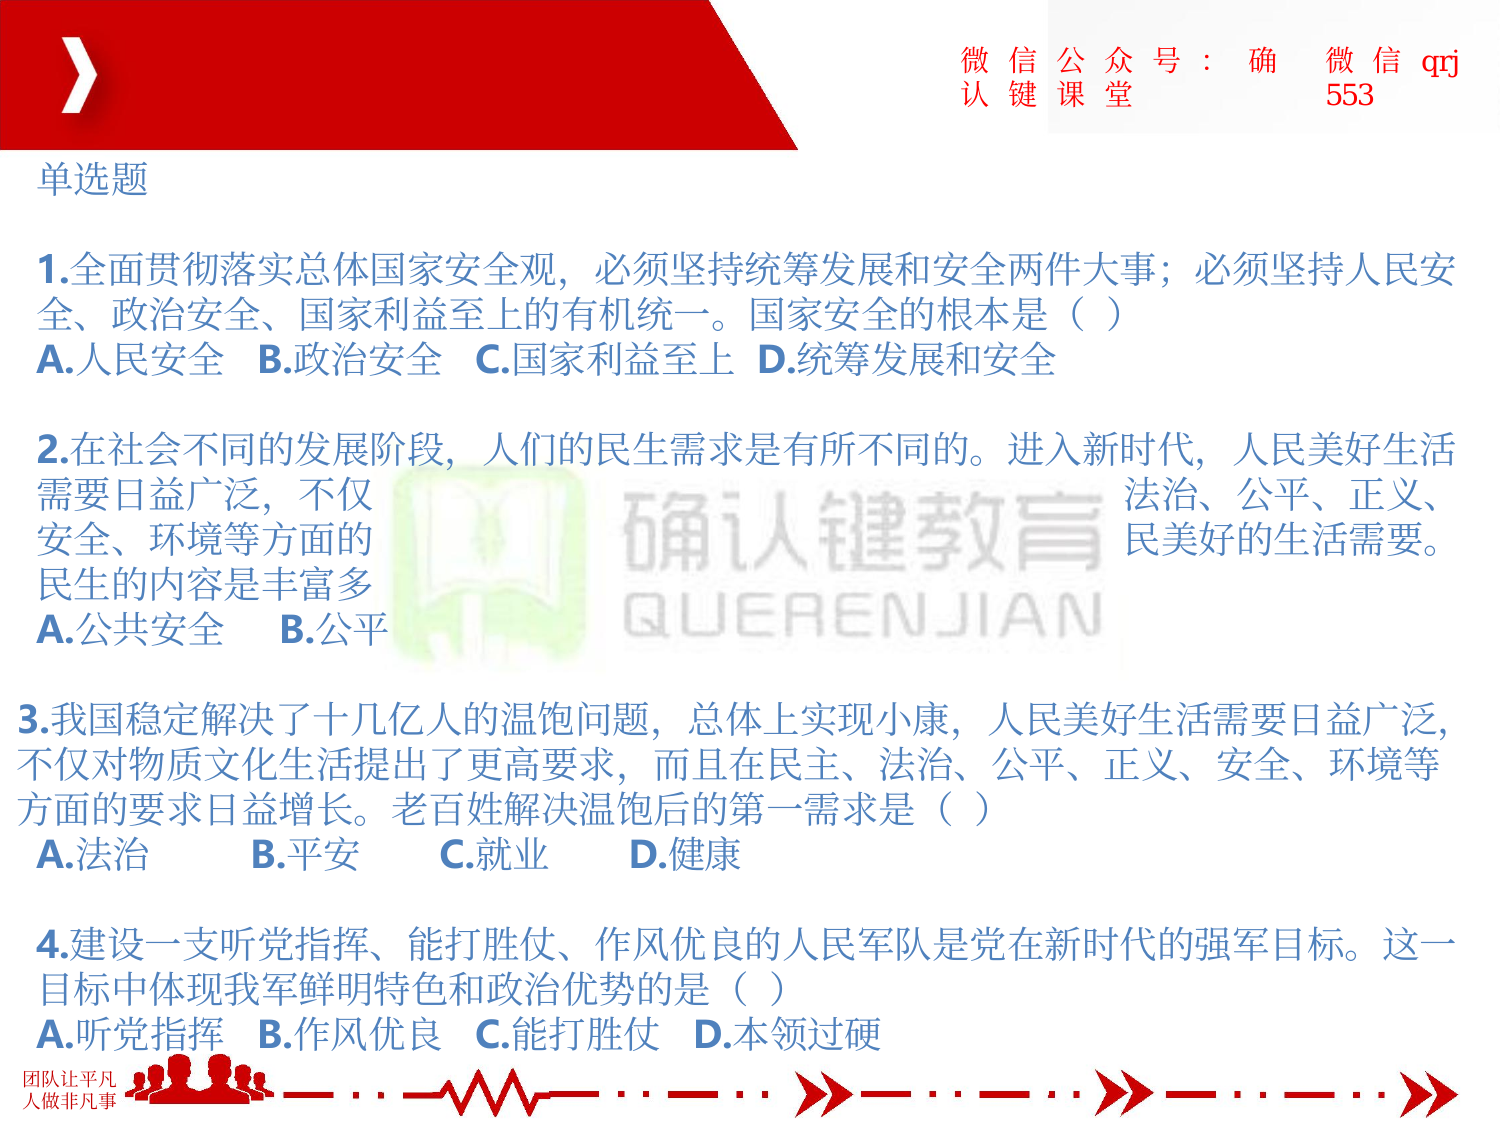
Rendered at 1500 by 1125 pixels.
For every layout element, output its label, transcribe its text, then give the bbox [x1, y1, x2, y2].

text 需要日益广泛，不仅 [36, 468, 417, 518]
text 民美好的生活需要。 [1123, 518, 1486, 563]
text 单选题 [36, 153, 173, 203]
text 法治、公平、正义、 [1123, 468, 1486, 518]
text A.法治 [36, 828, 175, 878]
text 目标中体现我军鲜明特色和政治优势的是（ ） [36, 968, 1482, 1013]
text A.公共安全 B.公平 [36, 608, 417, 653]
text 民生的内容是丰富多 [36, 563, 417, 608]
text 微 信 qrj 553 [1325, 44, 1499, 112]
text 安全、环境等方面的 [36, 518, 417, 563]
text 3.我国稳定解决了十几亿人的温饱问题，总体上实现小康，人民美好生活需要日益广泛， [16, 693, 1500, 743]
text D.健康 [628, 828, 768, 878]
text A.听党指挥 B.作风优良 C.能打胜仗 D.本领过硬 [36, 1013, 1482, 1058]
text 微 信 公 众 号 ： 确 认 键 课 堂 [960, 44, 1285, 112]
text 全、政治安全、国家利益至上的有机统一。国家安全的根本是（ ） [36, 293, 1482, 338]
text 2.在社会不同的发展阶段，人们的民生需求是有所不同的。进入新时代，人民美好生活 [36, 423, 1482, 473]
text A.人民安全 B.政治安全 C.国家利益至上 D.统筹发展和安全 [36, 338, 1482, 383]
text 人做非凡事 [23, 1094, 142, 1113]
text 4.建设一支听党指挥、能打胜仗、作风优良的人民军队是党在新时代的强军目标。这一 [36, 918, 1482, 968]
text 方面的要求日益增长。老百姓解决温饱后的第一需求是（ ） [16, 788, 1500, 833]
text 不仅对物质文化生活提出了更高要求，而且在民主、法治、公平、正义、安全、环境等 [16, 743, 1500, 788]
picture [0, 0, 1500, 1125]
text 1.全面贯彻落实总体国家安全观，必须坚持统筹发展和安全两件大事；必须坚持人民安 [36, 243, 1482, 293]
text C.就业 [439, 828, 575, 878]
text B.平安 [250, 828, 386, 878]
text 团队让平凡 [23, 1071, 142, 1090]
